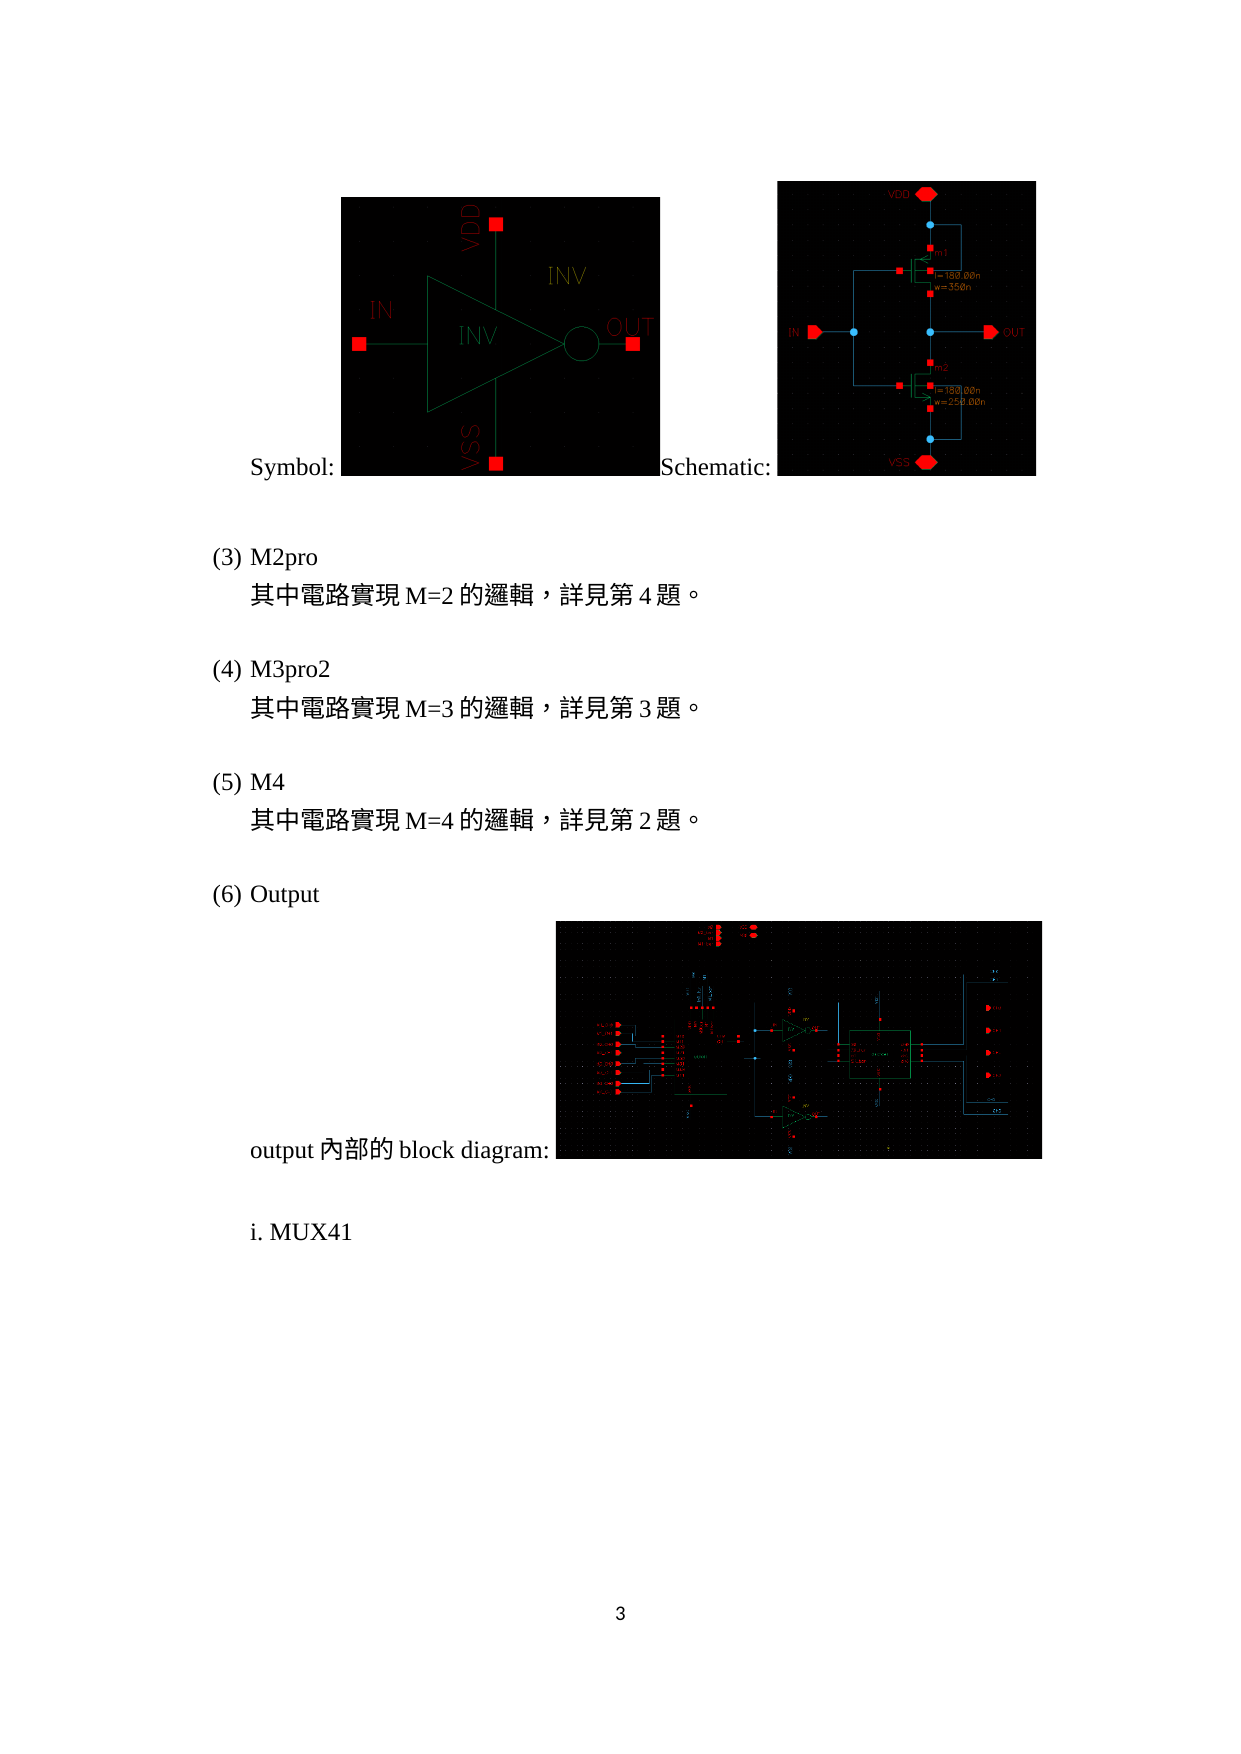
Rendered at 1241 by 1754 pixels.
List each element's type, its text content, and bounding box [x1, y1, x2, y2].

picture [777, 181, 1037, 476]
list M4 [212, 762, 1053, 800]
list Output [212, 875, 1053, 912]
list i. MUX41 [250, 1212, 1053, 1250]
list 其中電路實現M=3的邏輯，詳見第3題。 [250, 687, 1053, 725]
list 其中電路實現M=2的邏輯，詳見第4題。 [250, 575, 1053, 612]
list 其中電路實現M=4的邏輯，詳見第2題。 [250, 800, 1053, 837]
picture [341, 197, 661, 476]
picture [555, 921, 1043, 1159]
list M3pro2 [212, 650, 1053, 687]
list M2pro [212, 537, 1053, 575]
